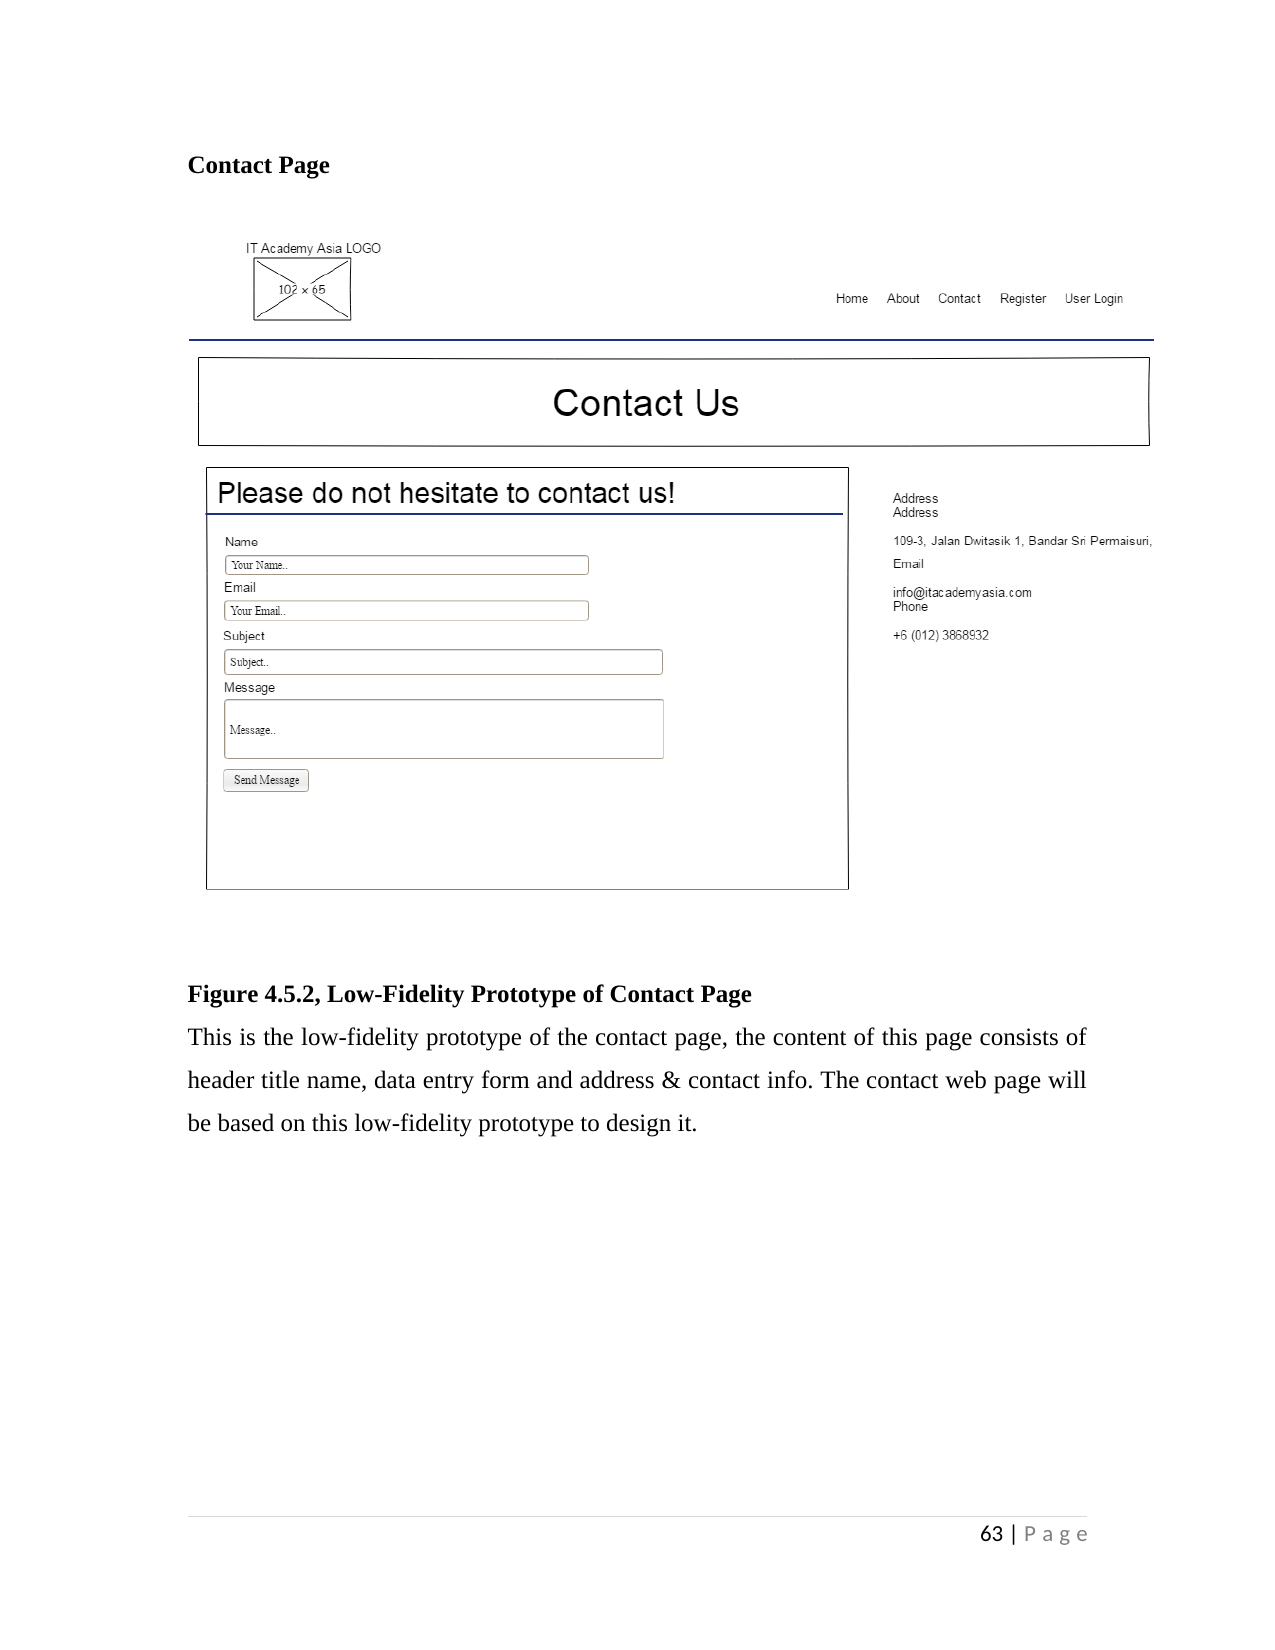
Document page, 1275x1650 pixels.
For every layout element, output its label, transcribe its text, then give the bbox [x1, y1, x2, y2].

text Figure 4.5.2, Low-Fidelity Prototype of Contact Page [187, 979, 1087, 1008]
picture [187, 236, 1158, 966]
text Contact Page [187, 150, 1087, 179]
text This is the low-fidelity prototype of the contact page, the content of this page consists of header title name, data entry form and address & contact info. The contact web page will be based on this low-fidelity prototype to design it. [187, 1022, 1087, 1137]
